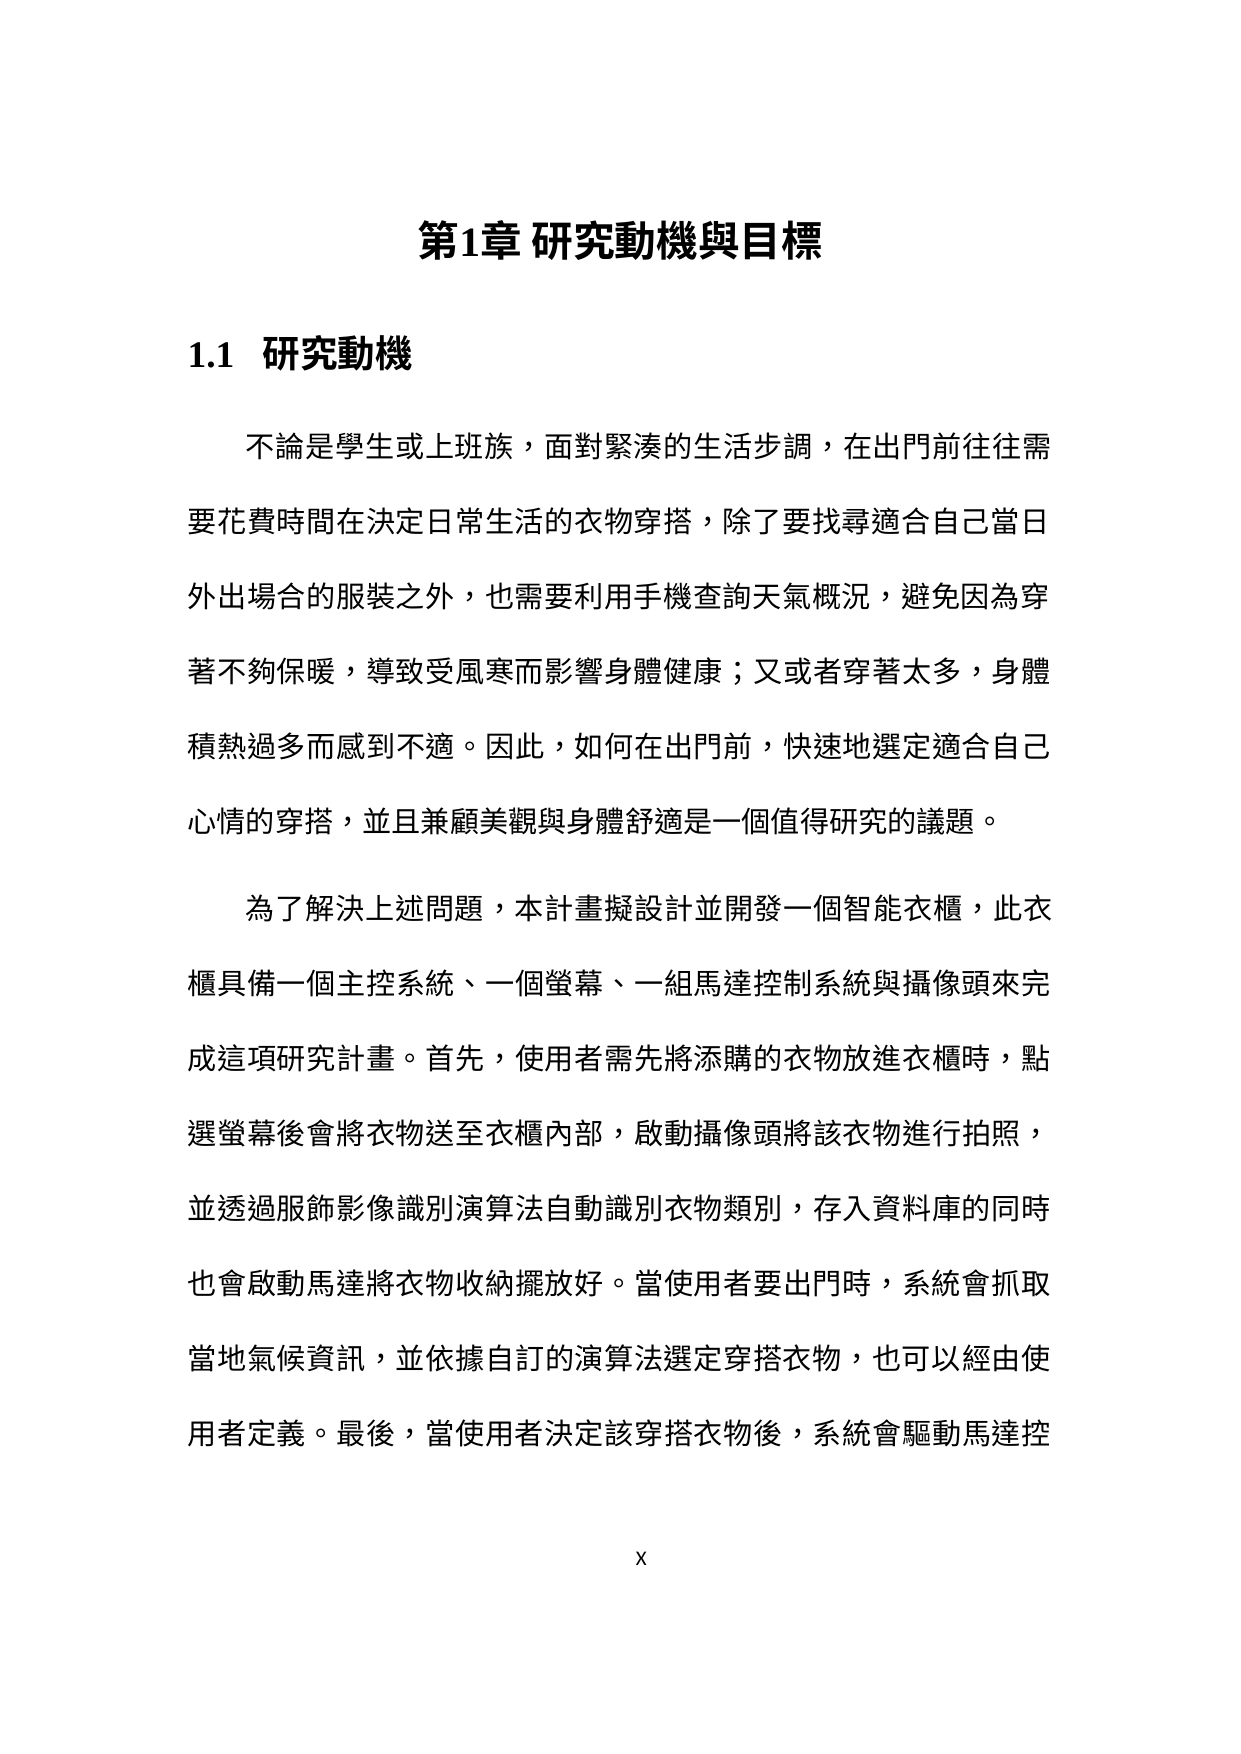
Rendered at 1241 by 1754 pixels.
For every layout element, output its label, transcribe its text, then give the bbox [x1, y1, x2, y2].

subtitle 研究動機 [187, 313, 1053, 388]
text 不論是學生或上班族，面對緊湊的生活步調，在出門前往往需要花費時間在決定日常生活的衣物穿搭，除了要找尋適合自己當日外出場合的服裝之外，也需要利用手機查詢天氣概況，避免因為穿著不夠保暖，導致受風寒而影響身體健康；又或者穿著太多，身體積熱過多而感到不適。因此，如何在出門前，快速地選定適合自己心情的穿搭，並且兼顧美觀與身體舒適是一個值得研究的議題。 [187, 407, 1053, 857]
subtitle 研究動機與目標 [187, 201, 1053, 276]
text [187, 869, 1053, 1469]
